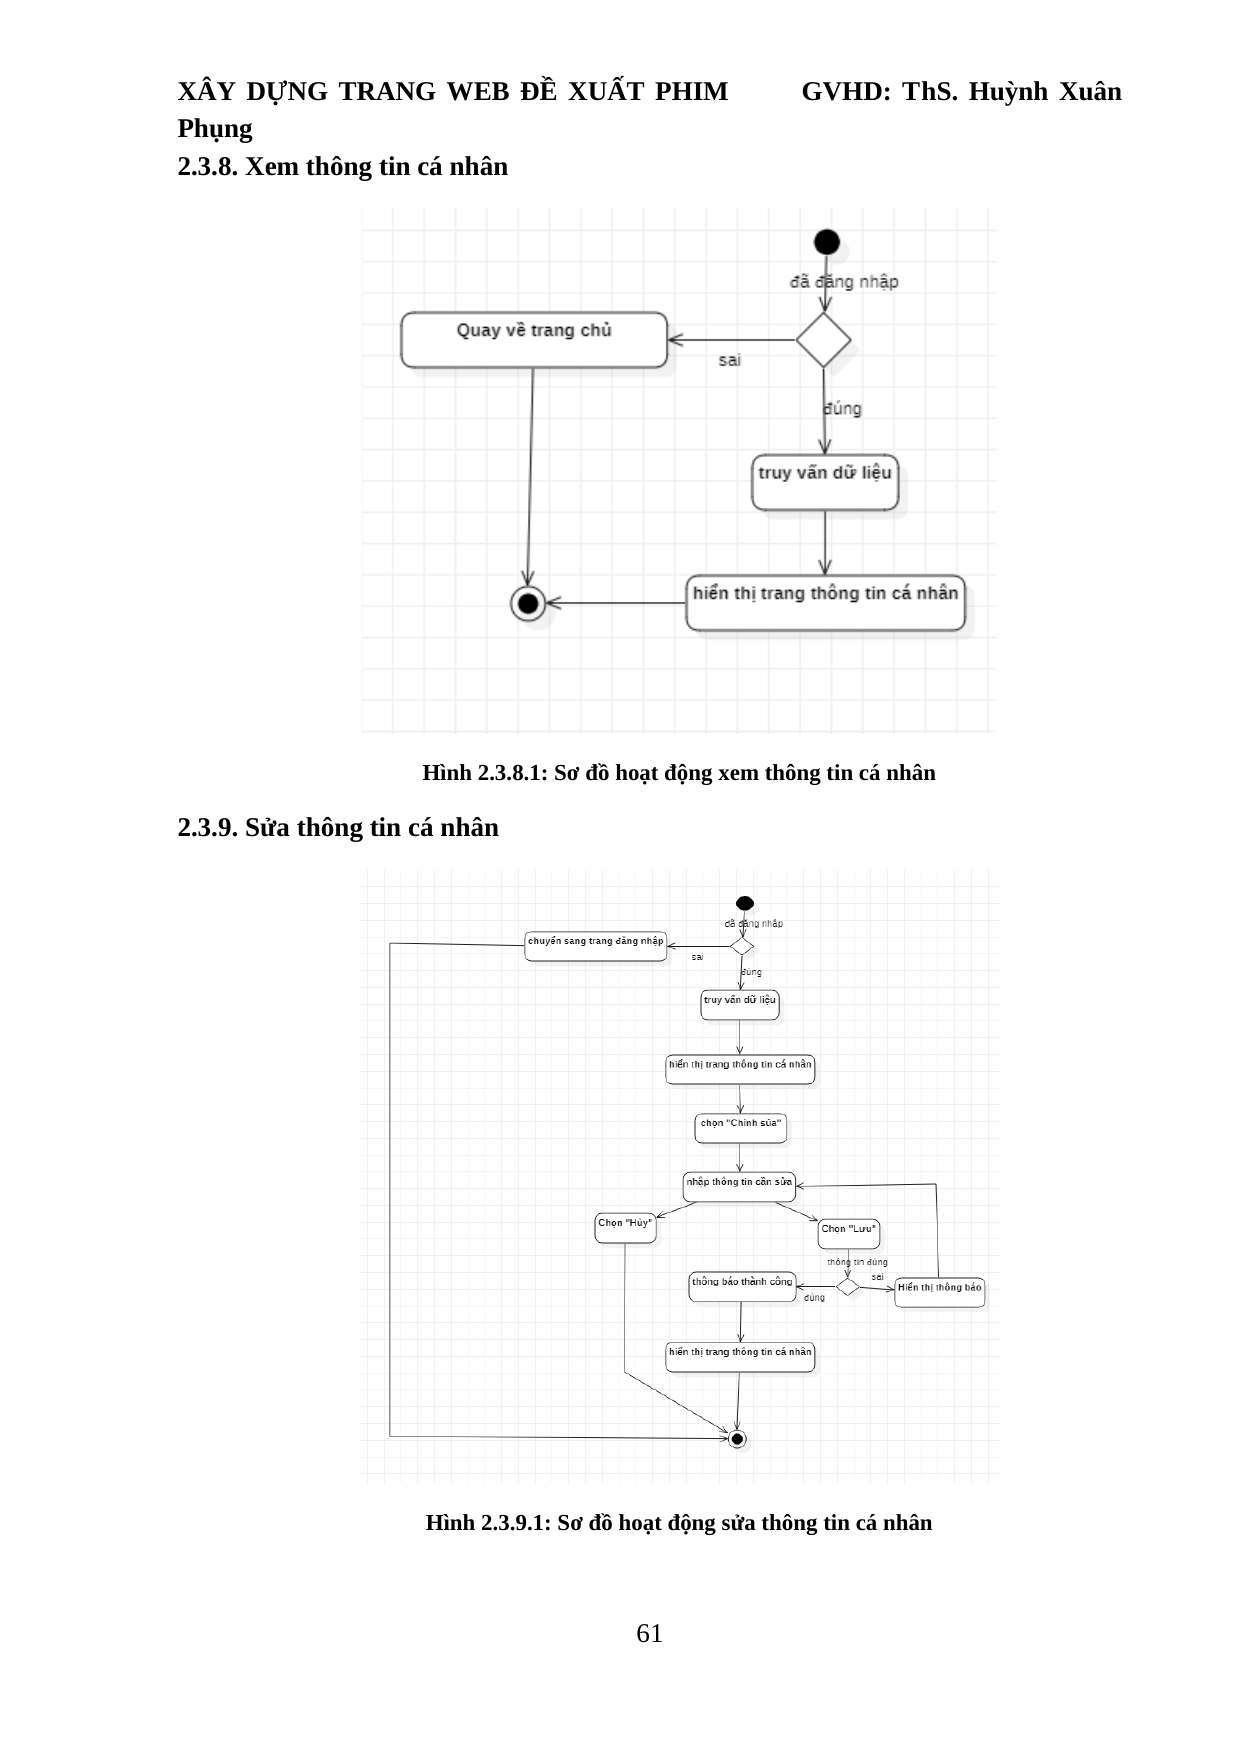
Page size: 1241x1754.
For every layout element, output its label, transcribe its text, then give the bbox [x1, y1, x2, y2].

subtitle Hình 2.3.9.1: Sơ đồ hoạt động sửa thông tin cá nhân [236, 1509, 1122, 1535]
picture [359, 870, 1000, 1483]
subtitle 2.3.8. Xem thông tin cá nhân [177, 149, 1122, 181]
picture [362, 208, 997, 734]
subtitle Hình 2.3.8.1: Sơ đồ hoạt động xem thông tin cá nhân [236, 759, 1122, 786]
subtitle 2.3.9. Sửa thông tin cá nhân [177, 811, 1122, 842]
